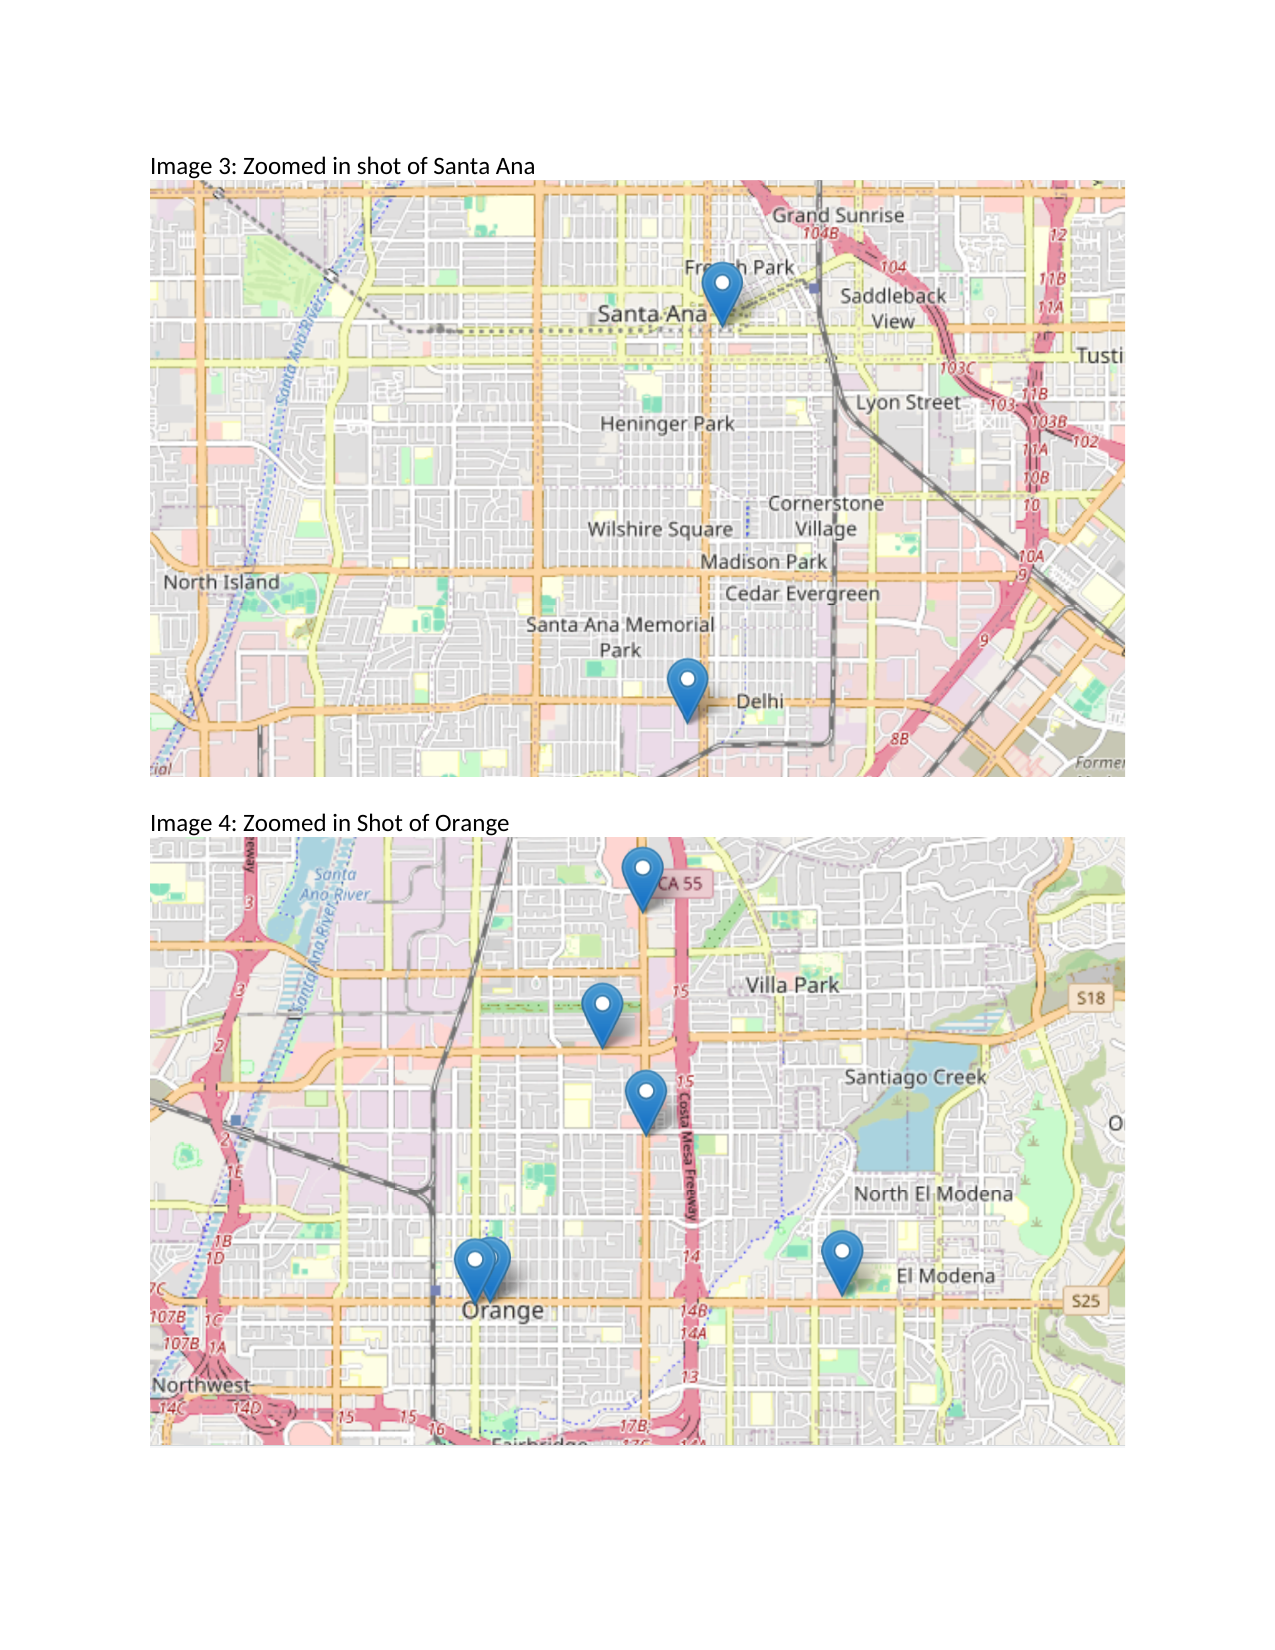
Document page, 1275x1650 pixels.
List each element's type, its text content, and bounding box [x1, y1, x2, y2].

text Image 3: Zoomed in shot of Santa Ana [150, 150, 1125, 180]
text Image 4: Zoomed in Shot of Orange [150, 807, 1125, 837]
picture [150, 180, 1125, 777]
picture [150, 837, 1125, 1448]
